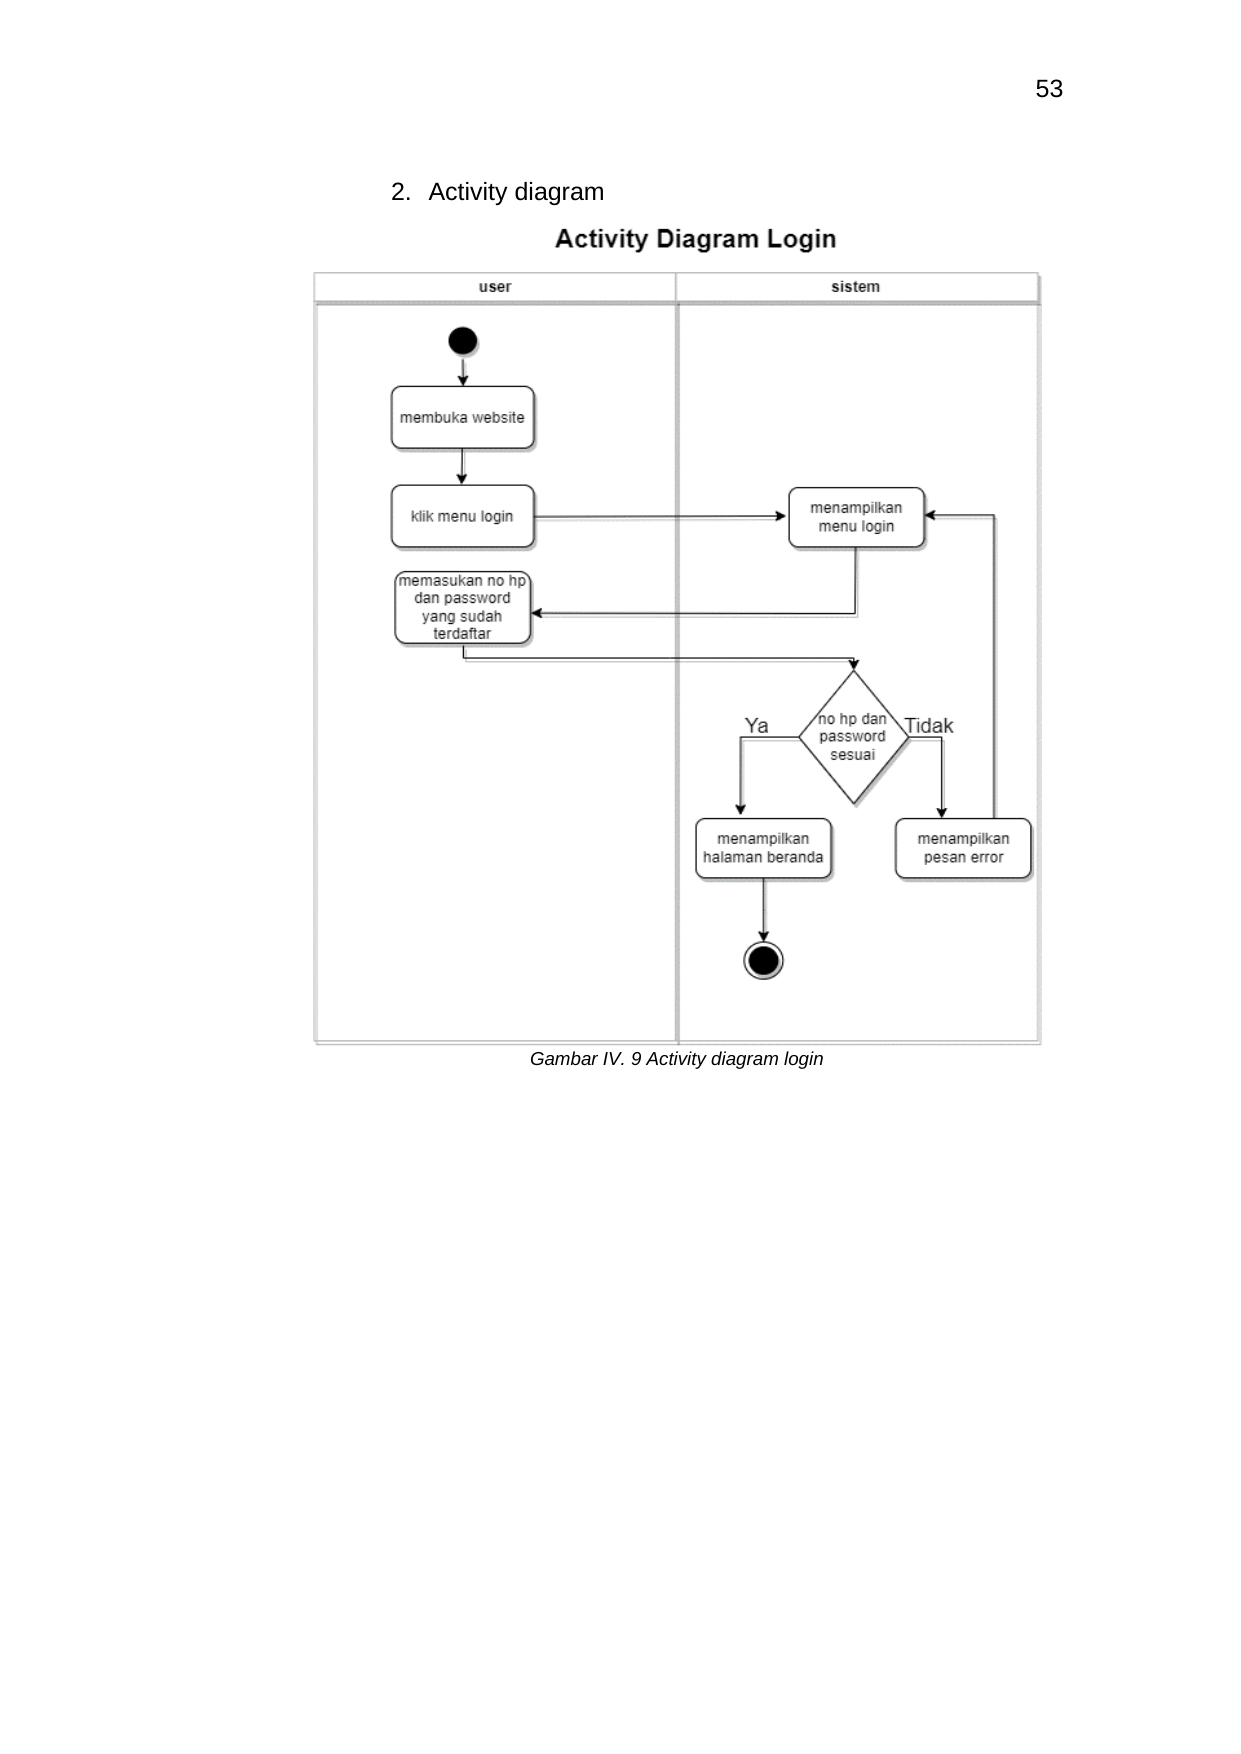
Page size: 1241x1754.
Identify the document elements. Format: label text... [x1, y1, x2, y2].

picture [313, 213, 1042, 1048]
list Activity diagram [391, 177, 1063, 206]
